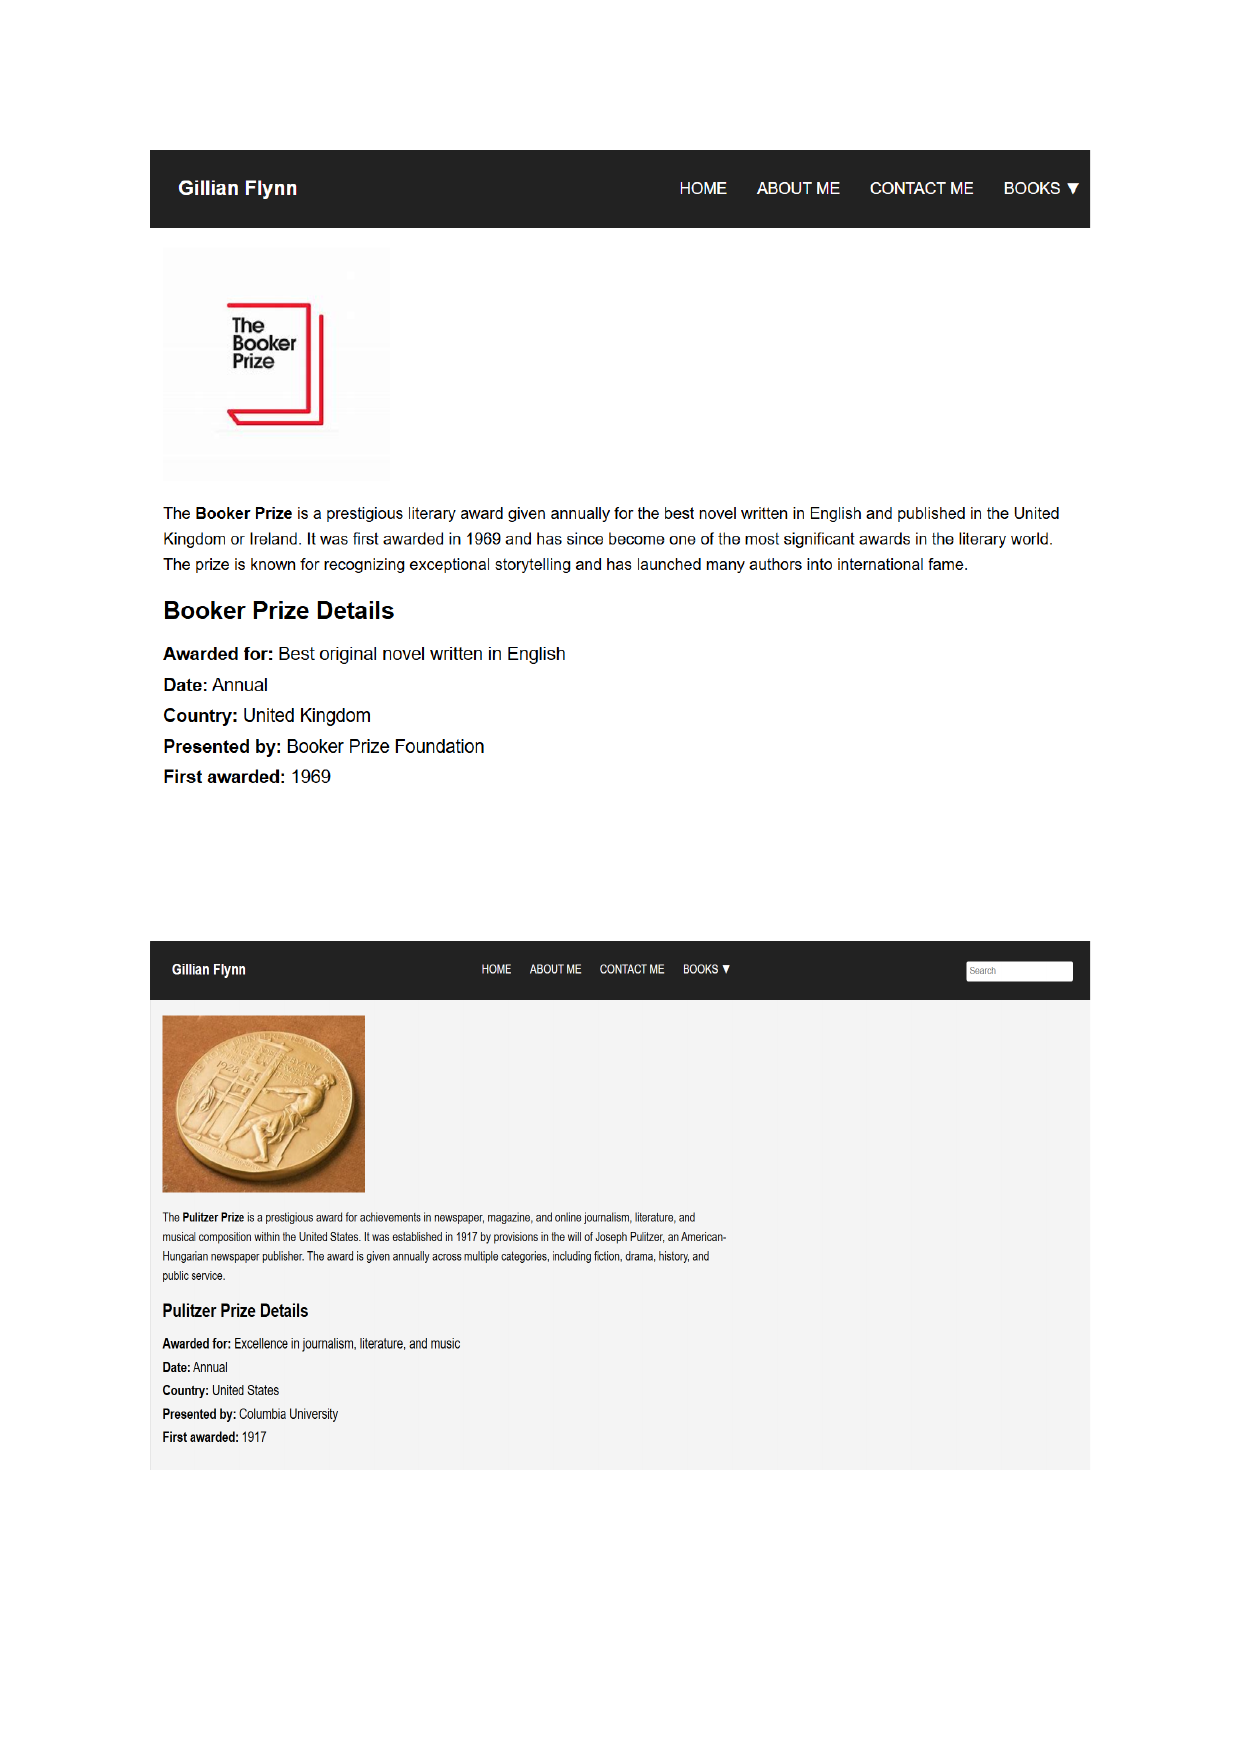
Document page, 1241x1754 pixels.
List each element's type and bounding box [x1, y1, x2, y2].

picture [150, 150, 1091, 817]
picture [150, 941, 1091, 1470]
